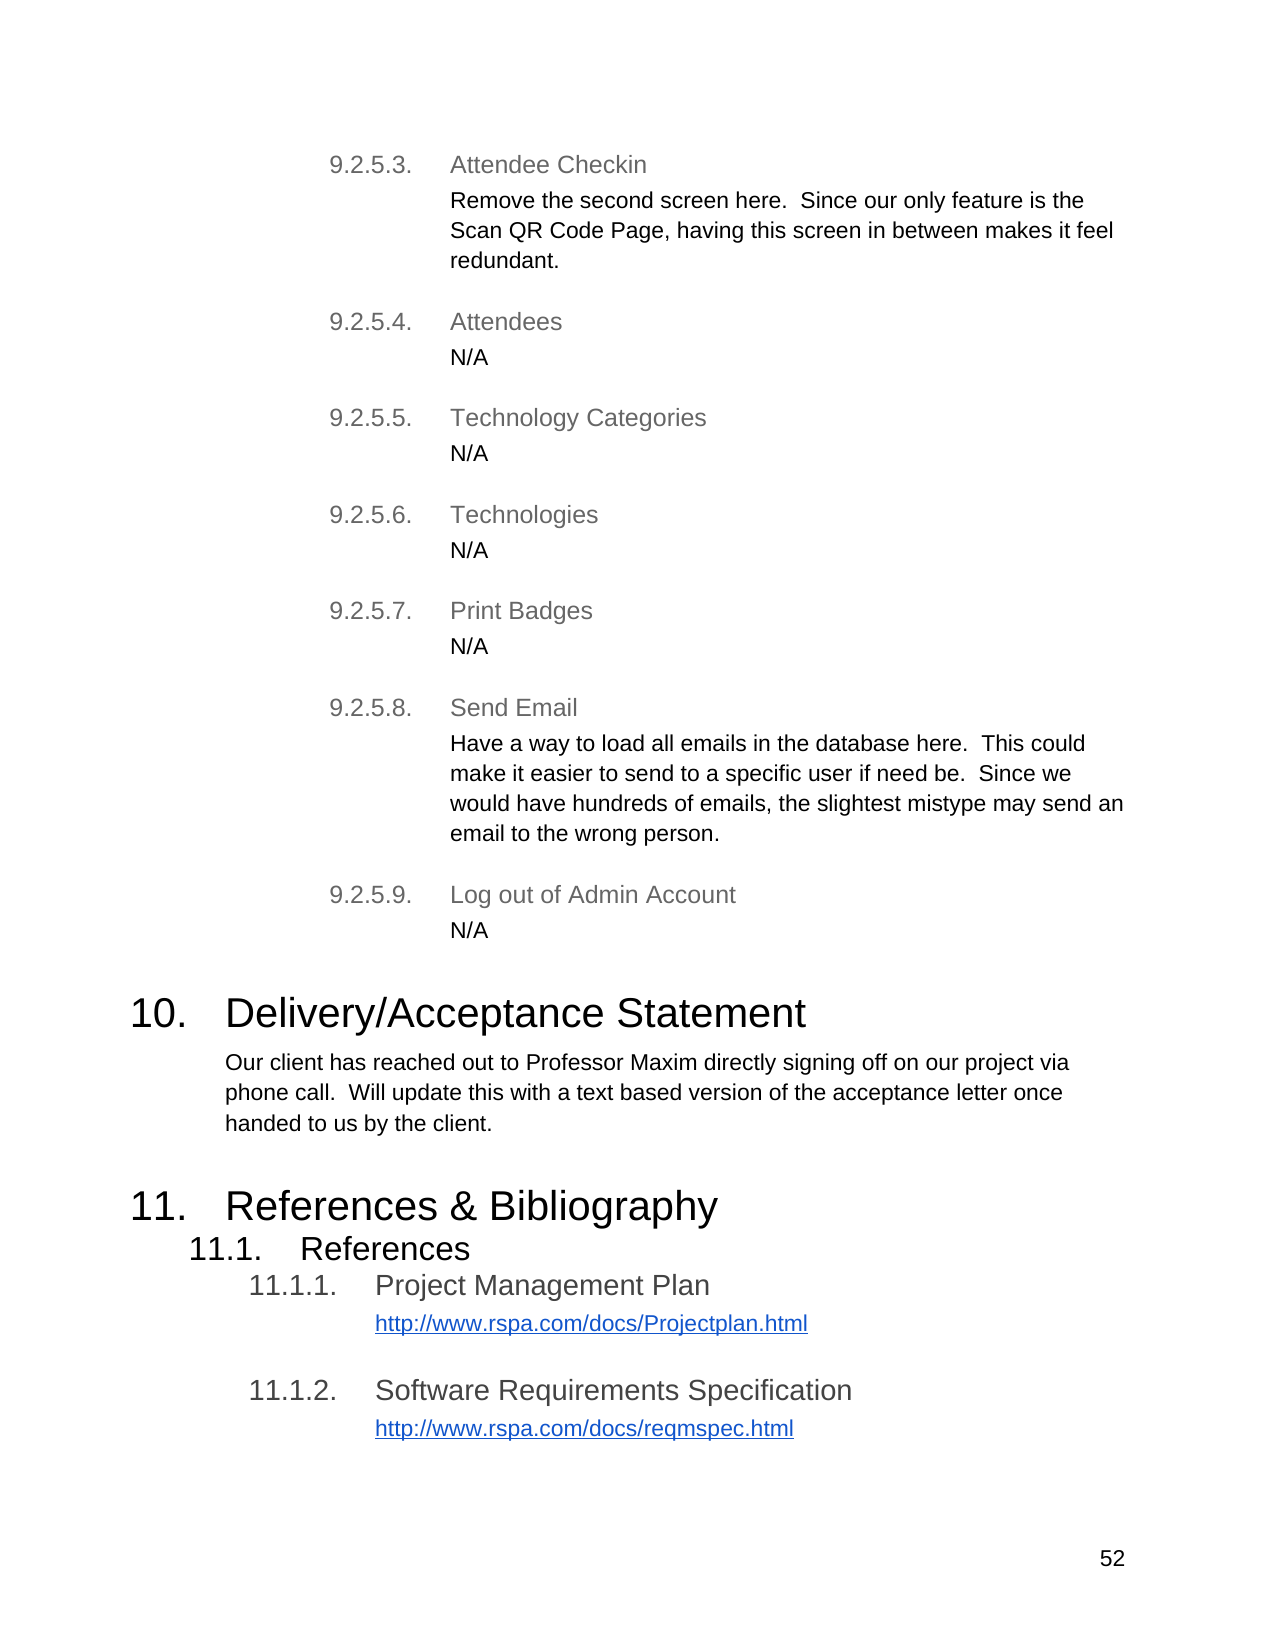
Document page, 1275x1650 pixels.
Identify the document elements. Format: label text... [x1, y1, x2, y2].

subtitle Project Management Plan [337, 1268, 1125, 1301]
text Have a way to load all emails in the database here. This could make it easier to send to a specific user if need be. Since we would have hundreds of emails, the slightest mistype may send an email to the wrong person. [450, 730, 1125, 847]
subtitle Attendees [412, 307, 1125, 336]
text N/A [450, 440, 1125, 467]
text N/A [450, 537, 1125, 563]
subtitle Delivery/Acceptance Statement [187, 989, 1125, 1037]
subtitle Technologies [412, 500, 1125, 528]
subtitle References & Bibliography [187, 1181, 1125, 1229]
subtitle Technology Categories [412, 403, 1125, 432]
subtitle Print Badges [412, 596, 1125, 625]
text N/A [450, 917, 1125, 943]
subtitle Send Email [412, 693, 1125, 721]
subtitle Software Requirements Specification [337, 1373, 1125, 1407]
text http://www.rspa.com/docs/Projectplan.html [375, 1310, 1125, 1336]
subtitle References [262, 1229, 1125, 1268]
text Our client has reached out to Professor Maxim directly signing off on our project via phone call. Will update this with a text based version of the acceptance letter once handed to us by the client. [225, 1049, 1125, 1136]
subtitle Attendee Checkin [412, 150, 1125, 179]
text N/A [450, 344, 1125, 370]
text N/A [450, 633, 1125, 660]
text Remove the second screen here. Since our only feature is the Scan QR Code Page, having this screen in between makes it feel redundant. [450, 187, 1125, 274]
subtitle Log out of Admin Account [412, 880, 1125, 908]
text http://www.rspa.com/docs/reqmspec.html [375, 1415, 1125, 1441]
